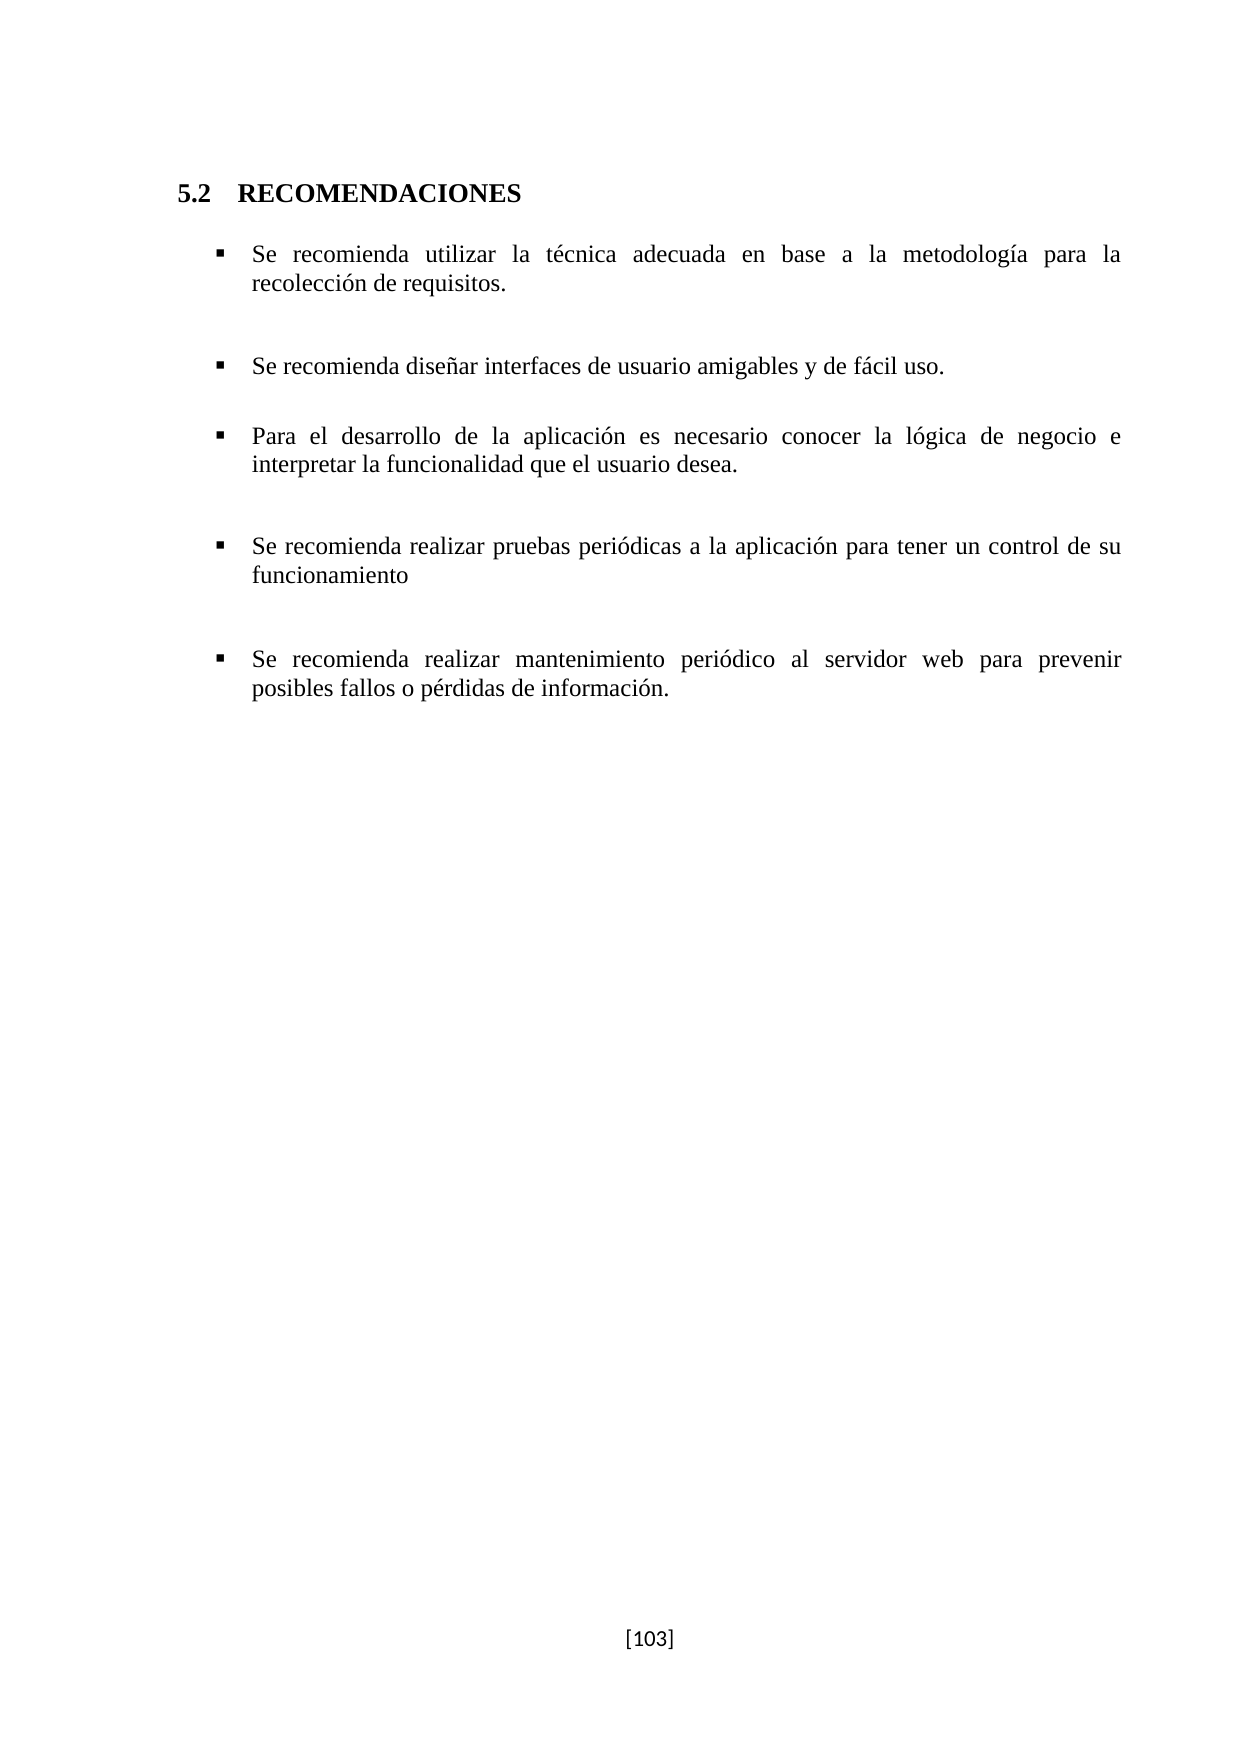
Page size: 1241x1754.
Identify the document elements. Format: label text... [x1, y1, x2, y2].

list Se recomienda diseñar interfaces de usuario amigables y de fácil uso. [214, 351, 1122, 379]
list Para el desarrollo de la aplicación es necesario conocer la lógica de negocio e interpretar la funcionalidad que el usuario desea. [214, 421, 1122, 478]
list Se recomienda realizar pruebas periódicas a la aplicación para tener un control de su funcionamiento [214, 531, 1122, 589]
list Se recomienda realizar mantenimiento periódico al servidor web para prevenir posibles fallos o pérdidas de información. [214, 644, 1122, 701]
subtitle RECOMENDACIONES [177, 177, 1122, 208]
list Se recomienda utilizar la técnica adecuada en base a la metodología para la recolección de requisitos. [214, 239, 1122, 297]
